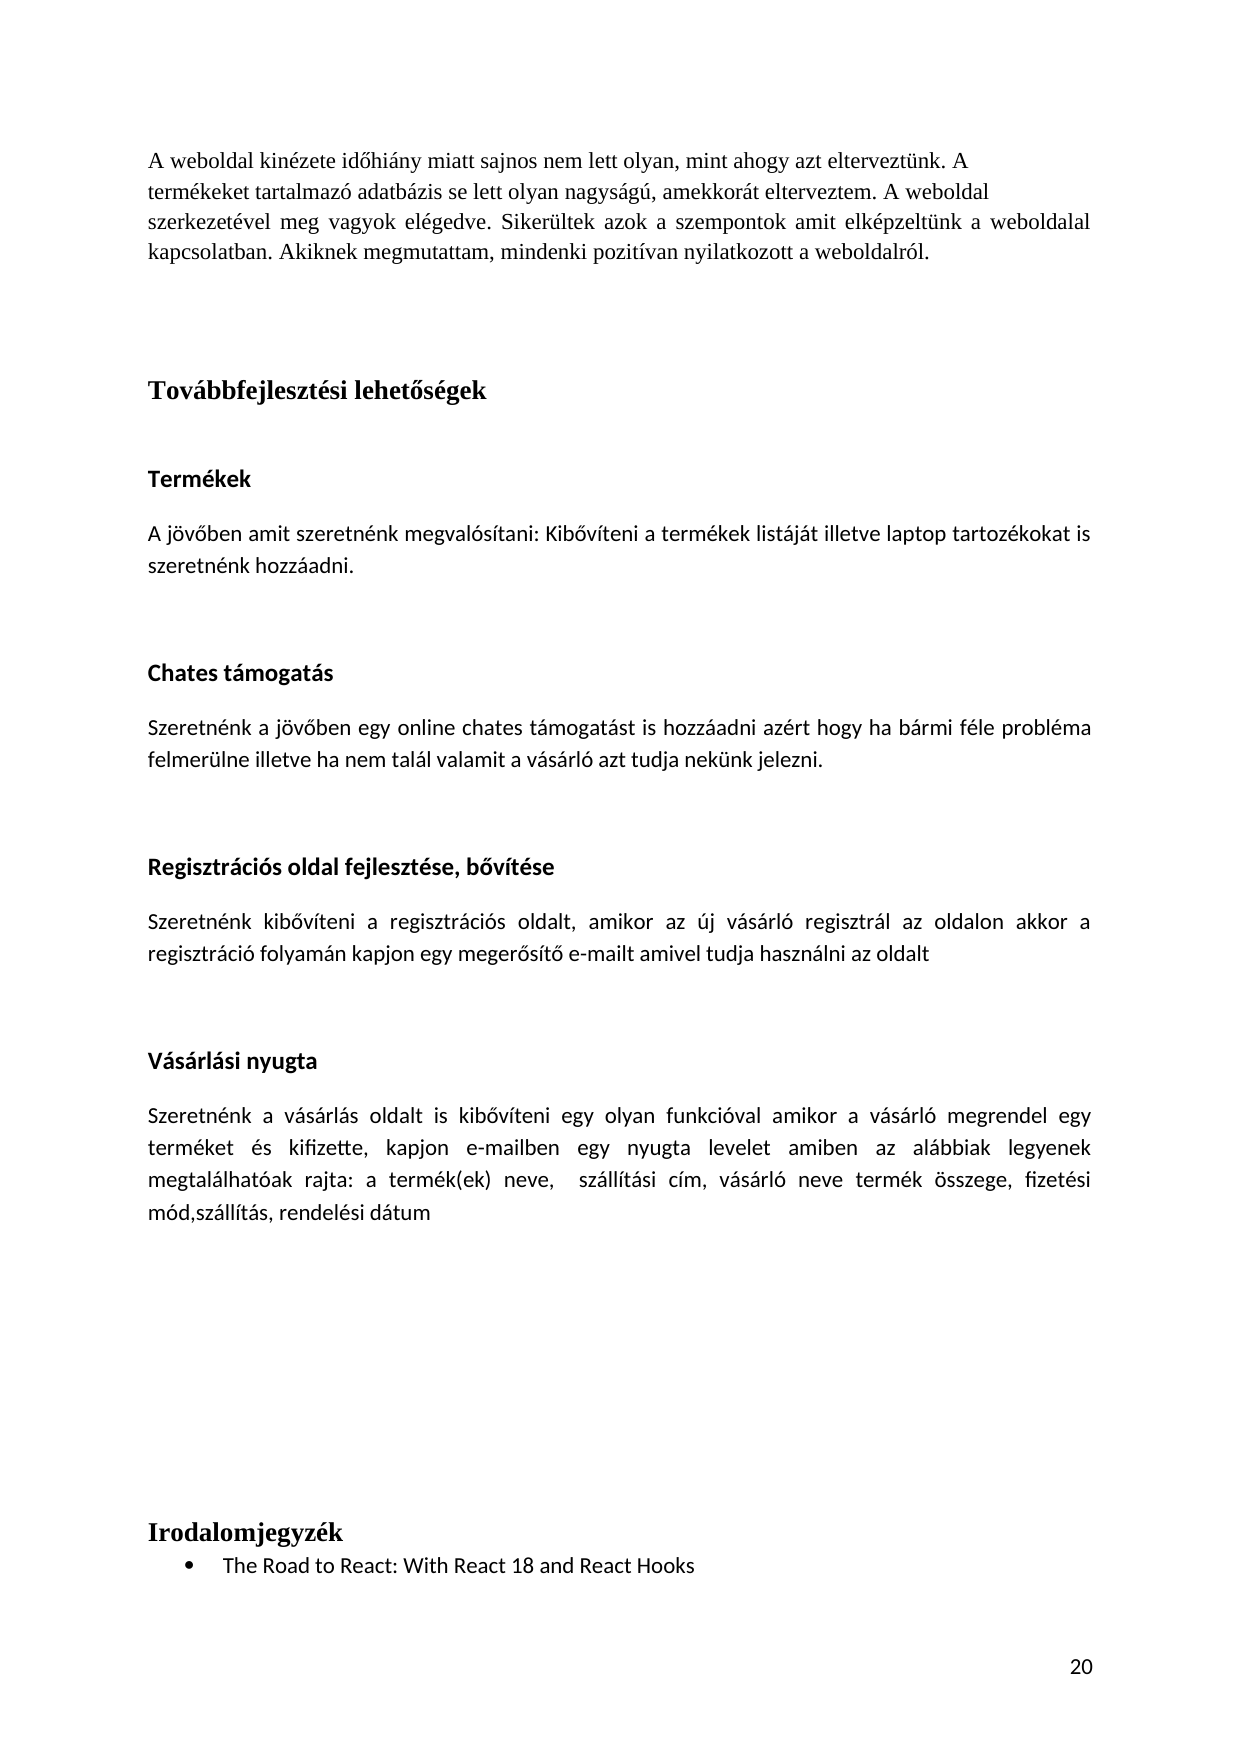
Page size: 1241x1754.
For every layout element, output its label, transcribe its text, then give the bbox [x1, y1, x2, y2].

text A jövőben amit szeretnénk megvalósítani: Kibővíteni a termékek listáját illetve laptop tartozékokat is szeretnénk hozzáadni. [148, 519, 1093, 579]
text Szeretnénk a vásárlás oldalt is kibővíteni egy olyan funkcióval amikor a vásárló megrendel egy terméket és kifizette, kapjon e-mailben egy nyugta levelet amiben az alábbiak legyenek megtalálhatóak rajta: a termék(ek) neve, szállítási cím, vásárló neve termék összege, fizetési mód,szállítás, rendelési dátum [148, 1101, 1093, 1226]
text Szeretnénk kibővíteni a regisztrációs oldalt, amikor az új vásárló regisztrál az oldalon akkor a regisztráció folyamán kapjon egy megerősítő e-mailt amivel tudja használni az oldalt [148, 907, 1093, 967]
text Regisztrációs oldal fejlesztése, bővítése [148, 851, 1093, 882]
subtitle Irodalomjegyzék [148, 1516, 1093, 1547]
text Vásárlási nyugta [148, 1045, 1093, 1076]
text termékeket tartalmazó adatbázis se lett olyan nagyságú, amekkorát elterveztem. A weboldal [148, 178, 1093, 204]
text Chates támogatás [148, 657, 1093, 688]
text A weboldal kinézete időhiány miatt sajnos nem lett olyan, mint ahogy azt elterveztünk. A [148, 148, 1093, 174]
list The Road to React: With React 18 and React Hooks [185, 1552, 1093, 1580]
text szerkezetével meg vagyok elégedve. Sikerültek azok a szempontok amit elképzeltünk a weboldalal kapcsolatban. Akiknek megmutattam, mindenki pozitívan nyilatkozott a weboldalról. [148, 208, 1093, 264]
text Szeretnénk a jövőben egy online chates támogatást is hozzáadni azért hogy ha bármi féle probléma felmerülne illetve ha nem talál valamit a vásárló azt tudja nekünk jelezni. [148, 713, 1093, 773]
subtitle Továbbfejlesztési lehetőségek [148, 374, 1093, 406]
text Termékek [148, 463, 1093, 494]
